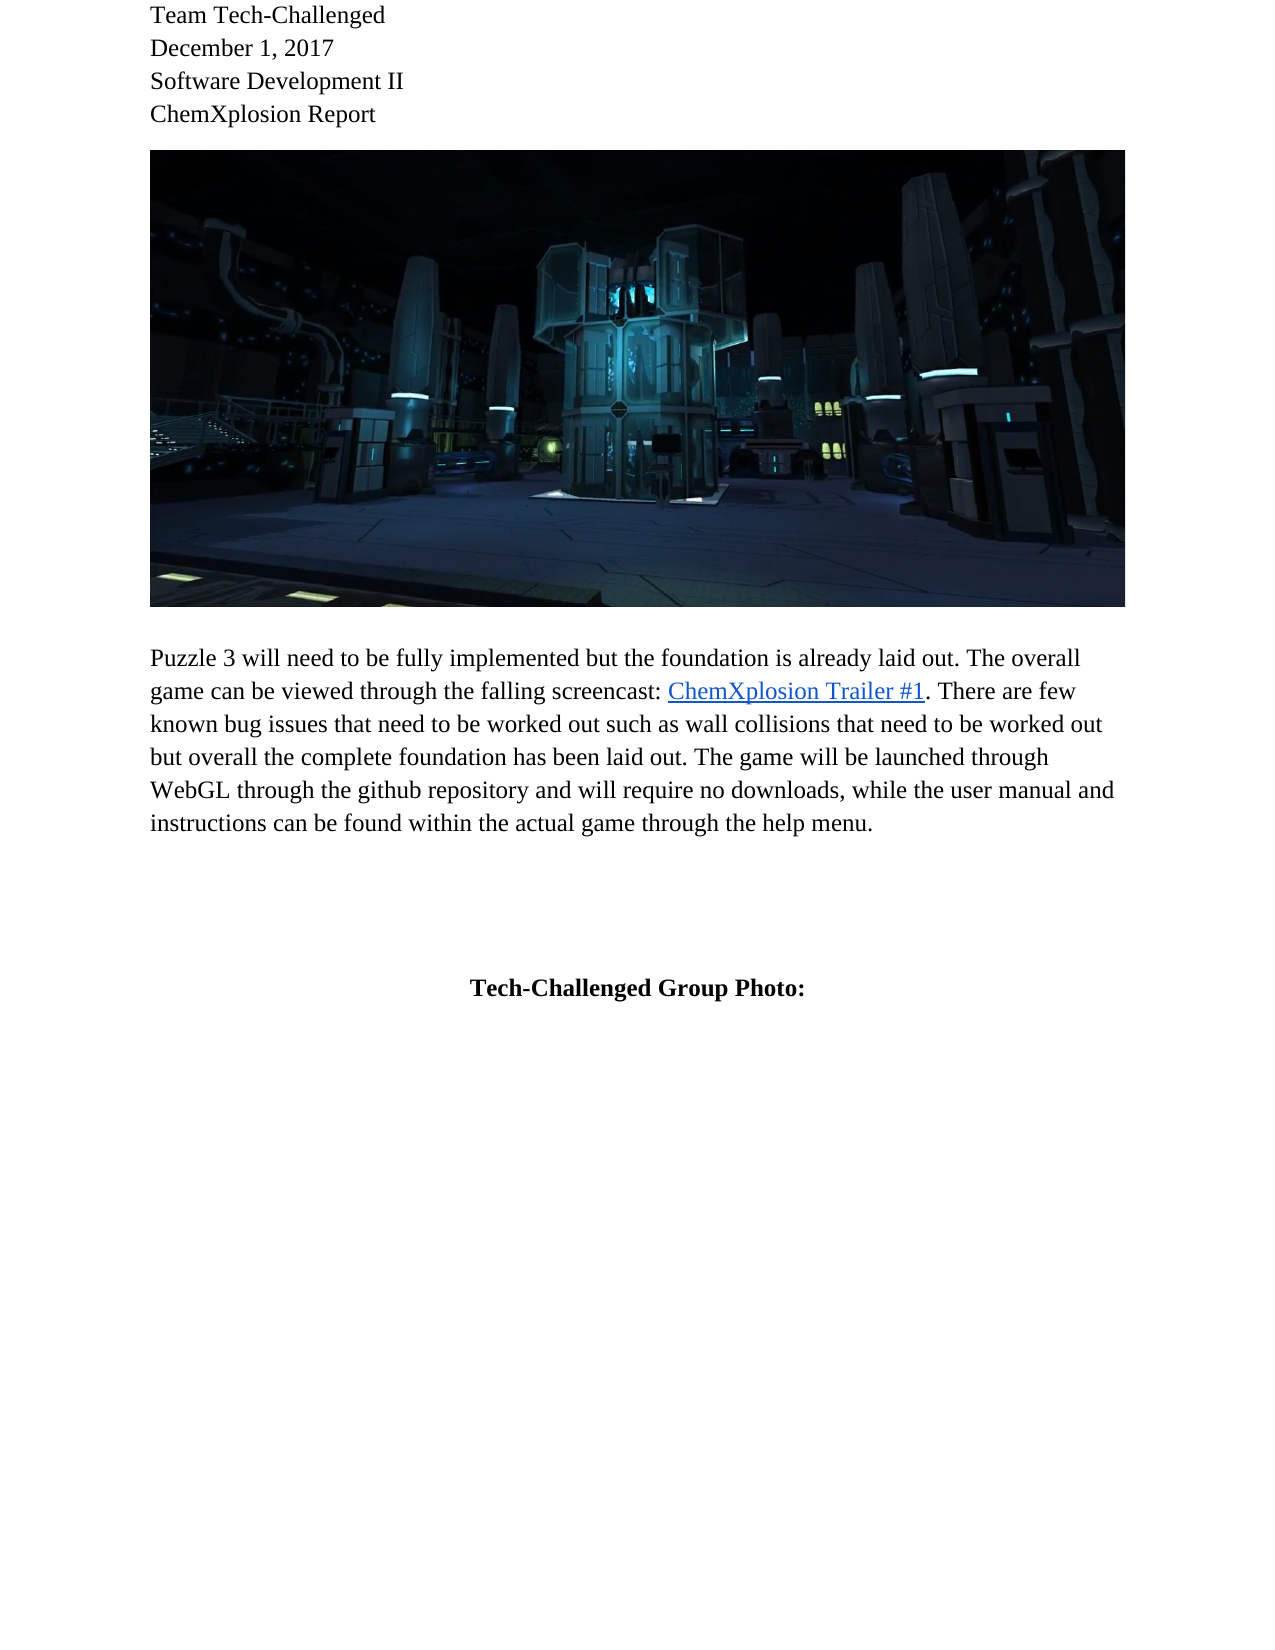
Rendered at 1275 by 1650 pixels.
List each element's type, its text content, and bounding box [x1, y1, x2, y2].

picture [150, 150, 1125, 607]
text Tech-Challenged Group Photo: [150, 973, 1125, 1002]
text Puzzle 3 will need to be fully implemented but the foundation is already laid out. The overall game can be viewed through the falling screencast: ChemXplosion Trailer #1. There are few known bug issues that need to be worked out such as wall collisions that need to be worked out but overall the complete foundation has been laid out. The game will be launched through WebGL through the github repository and will require no downloads, while the user manual and instructions can be found within the actual game through the help menu. [150, 643, 1125, 837]
